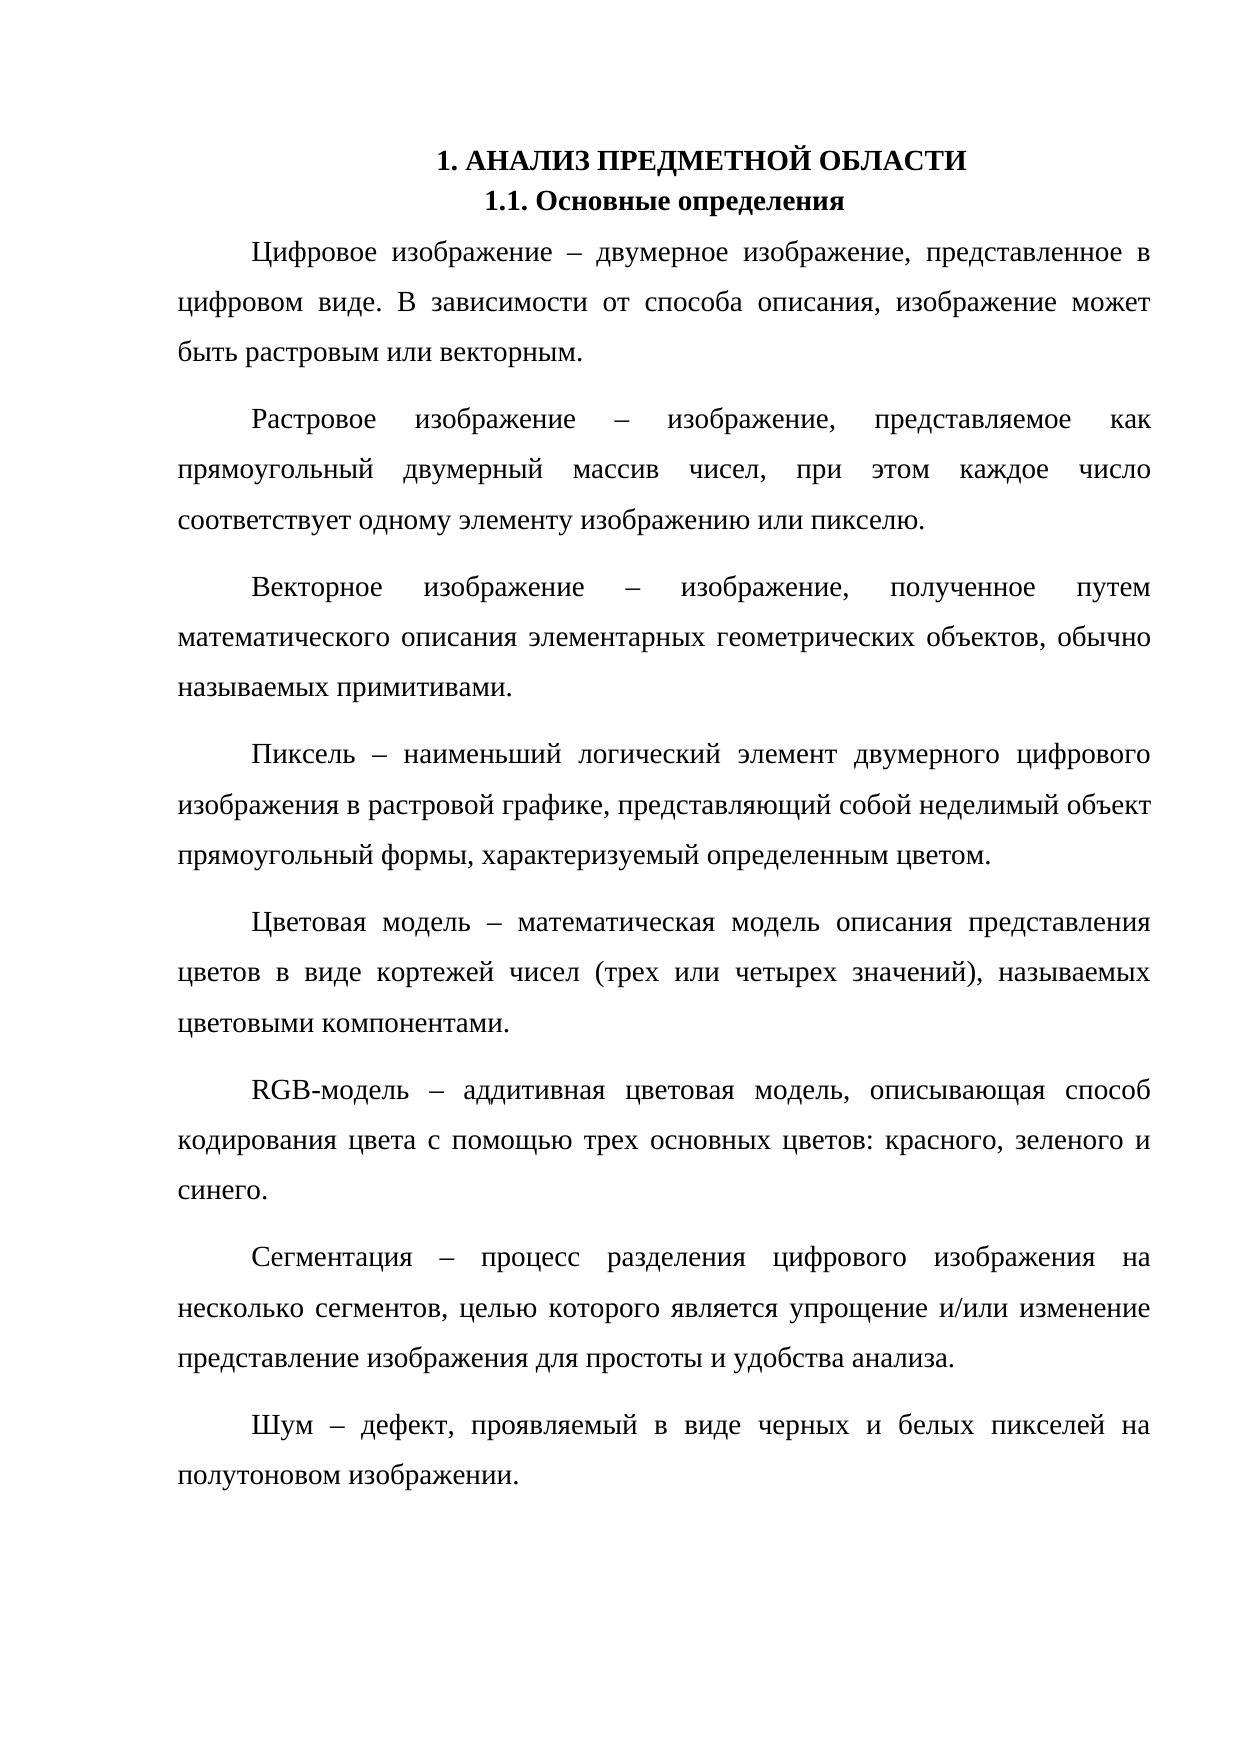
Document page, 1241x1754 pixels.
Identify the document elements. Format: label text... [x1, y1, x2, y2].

text Цветовая модель – математическая модель описания представления цветов в виде кортежей чисел (трех или четырех значений), называемых цветовыми компонентами. [177, 904, 1152, 1038]
text Сегментация – процесс разделения цифрового изображения на несколько сегментов, целью которого является упрощение и/или изменение представление изображения для простоты и удобства анализа. [177, 1239, 1152, 1373]
text Векторное изображение – изображение, полученное путем математического описания элементарных геометрических объектов, обычно называемых примитивами. [177, 569, 1152, 703]
text Пиксель – наименьший логический элемент двумерного цифрового изображения в растровой графике, представляющий собой неделимый объект прямоугольный формы, характеризуемый определенным цветом. [177, 737, 1152, 871]
text Шум – дефект, проявляемый в виде черных и белых пикселей на полутоновом изображении. [177, 1407, 1152, 1491]
text Растровое изображение – изображение, представляемое как прямоугольный двумерный массив чисел, при этом каждое число соответствует одному элементу изображению или пикселю. [177, 401, 1152, 536]
text RGB-модель – аддитивная цветовая модель, описывающая способ кодирования цвета с помощью трех основных цветов: красного, зеленого и синего. [177, 1072, 1152, 1206]
text Цифровое изображение – двумерное изображение, представленное в цифровом виде. В зависимости от способа описания, изображение может быть растровым или векторным. [177, 234, 1152, 368]
text 1. АНАЛИЗ ПРЕДМЕТНОЙ ОБЛАСТИ [177, 143, 1152, 177]
text 1.1. Основные определения [177, 183, 1152, 217]
